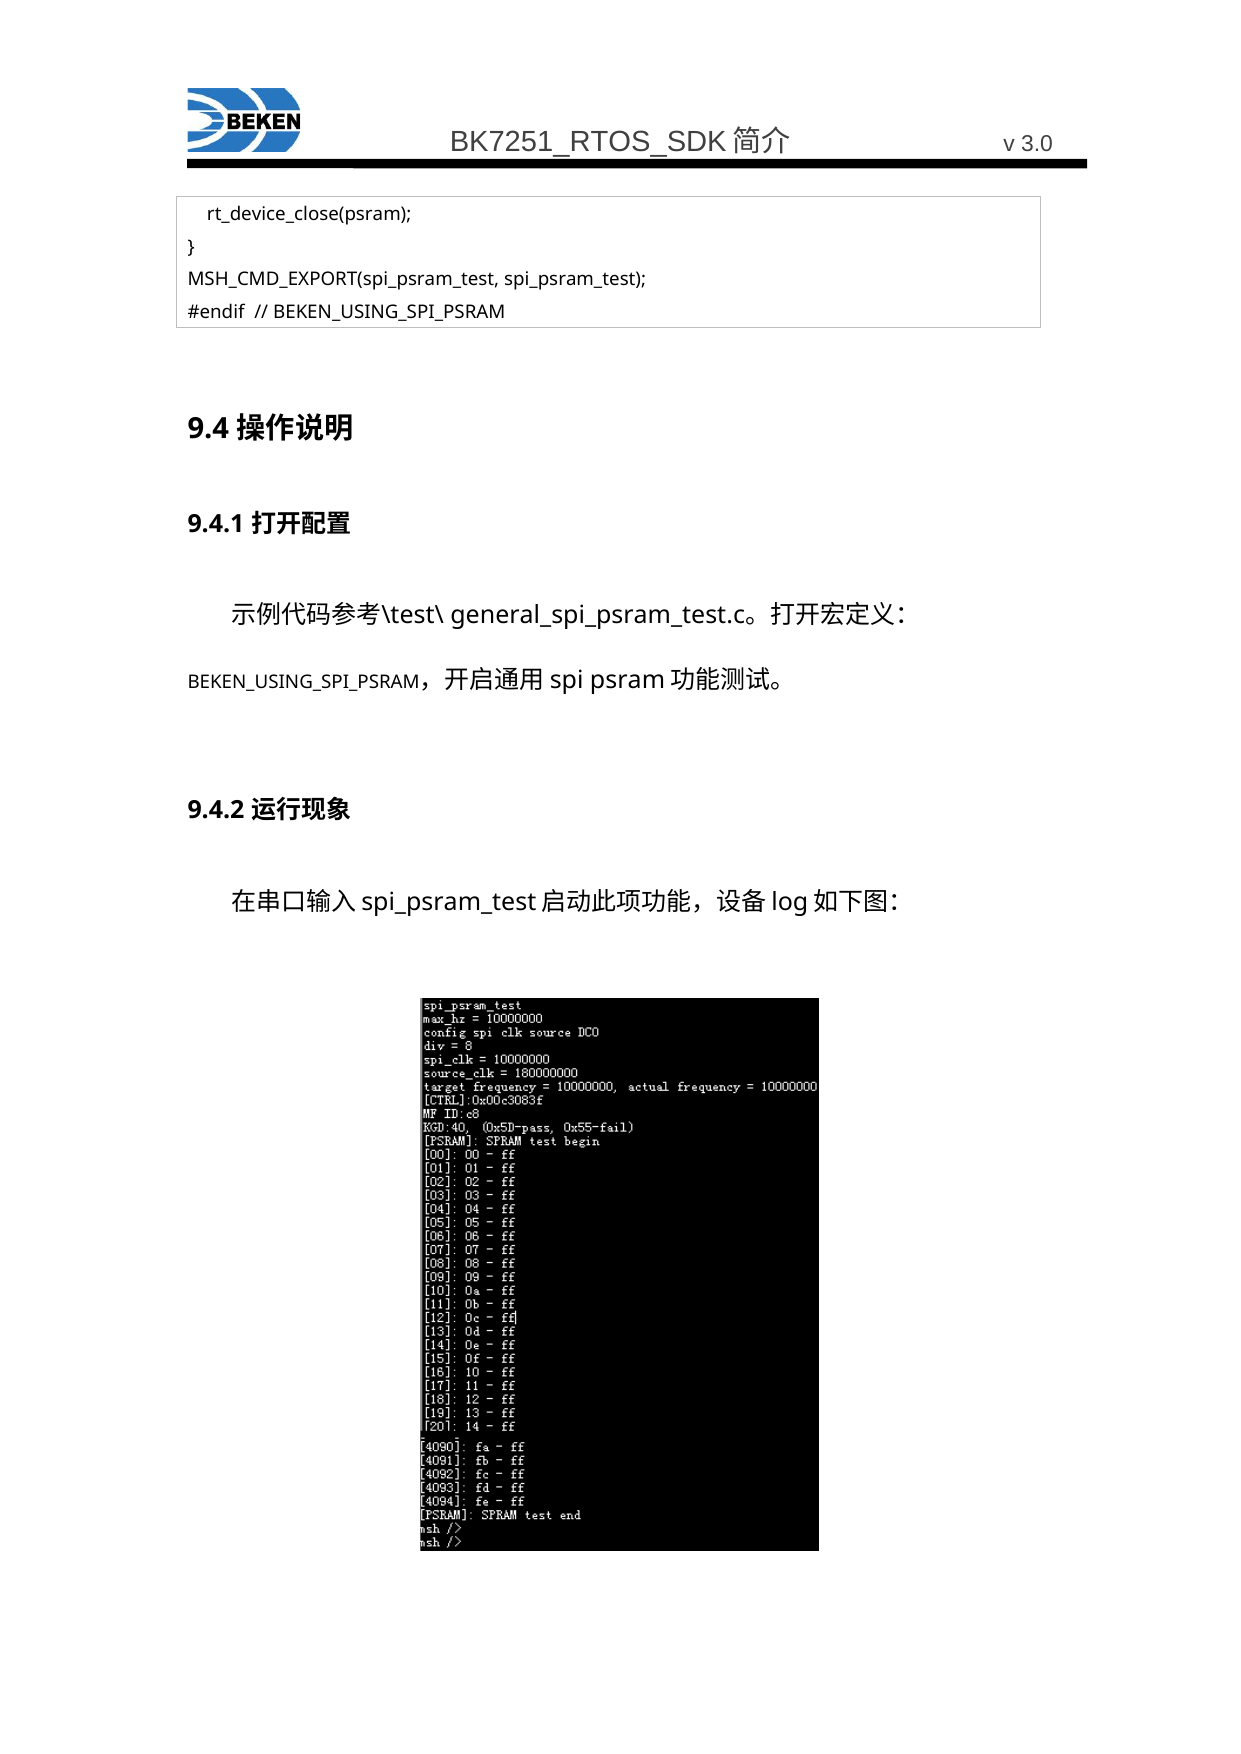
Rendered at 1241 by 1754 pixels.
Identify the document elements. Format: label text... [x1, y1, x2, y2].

subtitle 9.4.1 打开配置 [187, 489, 1053, 554]
picture [420, 998, 819, 1551]
text 在串口输入spi_psram_test启动此项功能，设备log如下图： [187, 867, 1053, 932]
subtitle 9.4.2 运行现象 [187, 776, 1053, 841]
picture [187, 88, 300, 152]
text 示例代码参考\test\ general_spi_psram_test.c。打开宏定义： [187, 581, 1053, 646]
text BEKEN_USING_SPI_PSRAM，开启通用spi psram功能测试。 [187, 646, 1053, 711]
subtitle 9.4 操作说明 [187, 393, 1053, 458]
